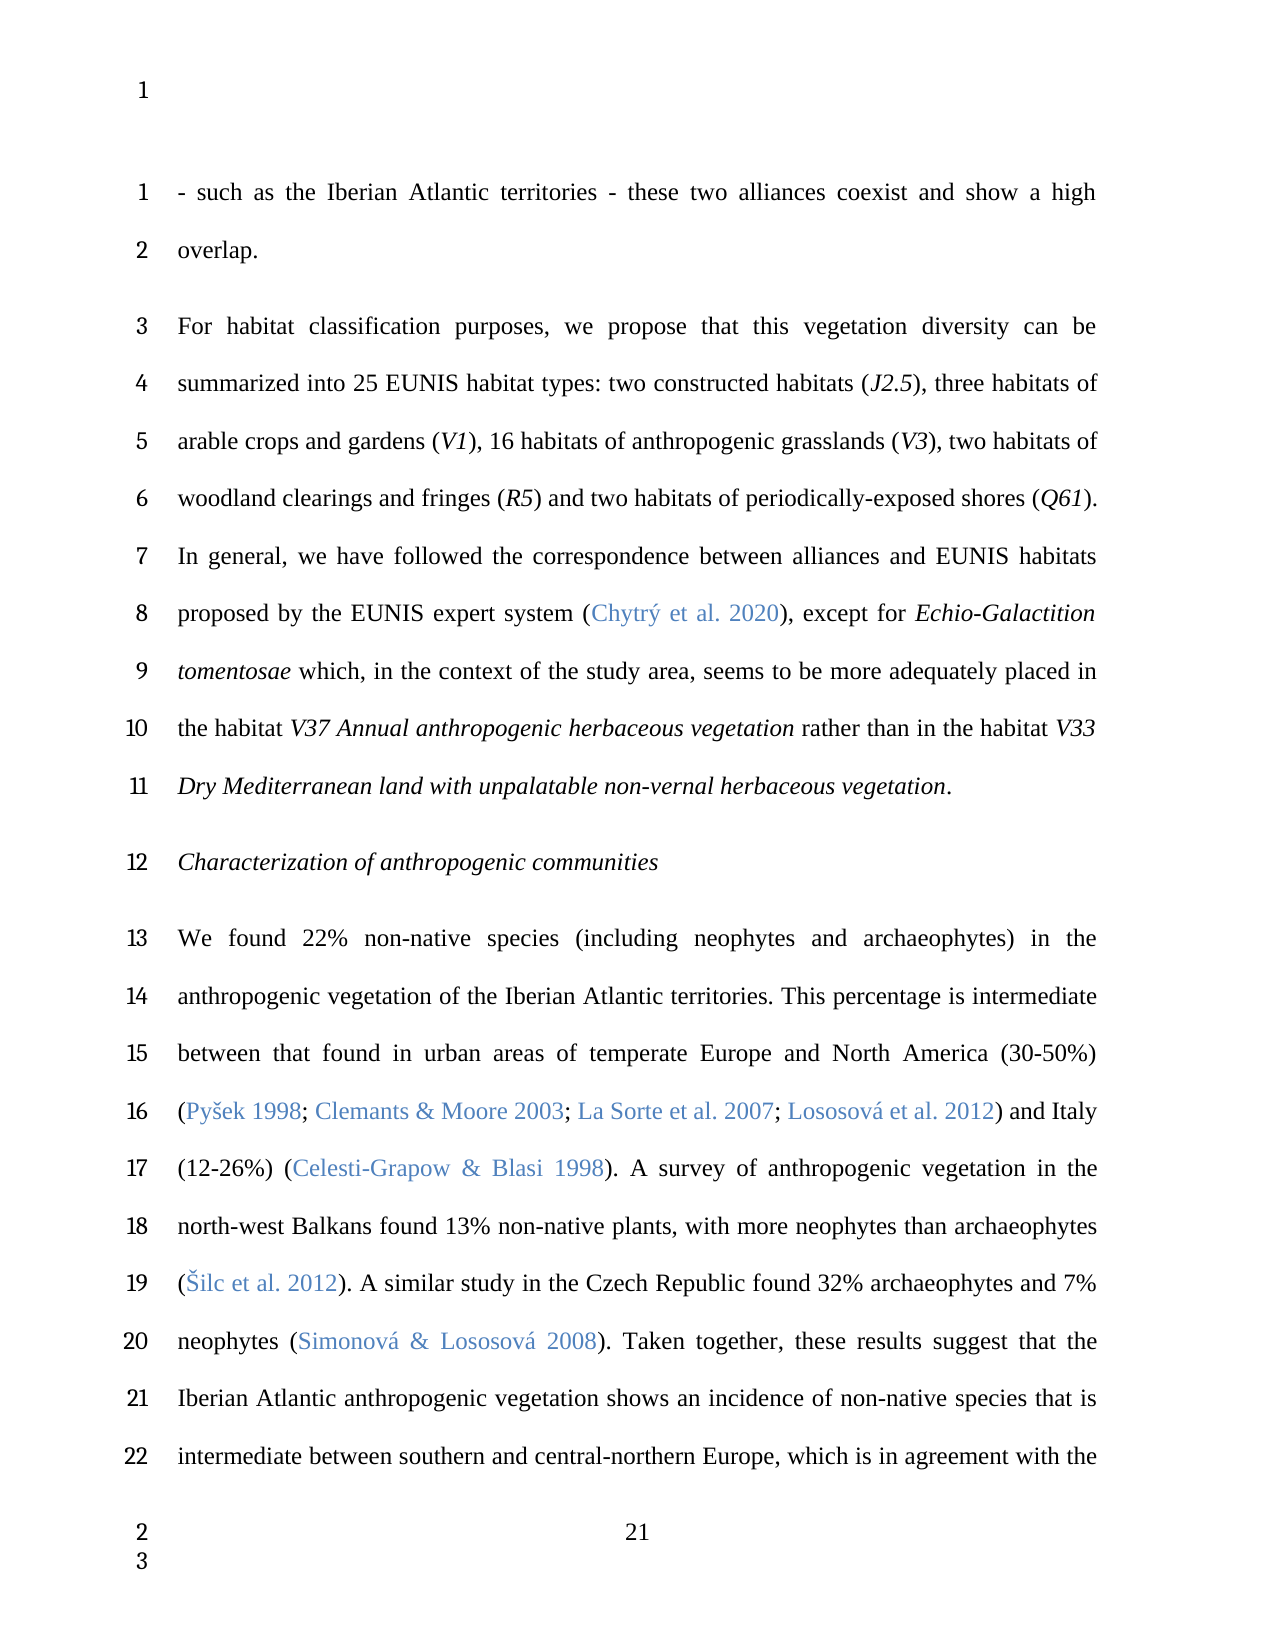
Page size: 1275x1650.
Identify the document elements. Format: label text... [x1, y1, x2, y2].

text For habitat classification purposes, we propose that this vegetation diversity can be summarized into 25 EUNIS habitat types: two constructed habitats (J2.5), three habitats of arable crops and gardens (V1), 16 habitats of anthropogenic grasslands (V3), two habitats of woodland clearings and fringes (R5) and two habitats of periodically-exposed shores (Q61). In general, we have followed the correspondence between alliances and EUNIS habitats proposed by the EUNIS expert system (Chytrý et al. 2020), except for Echio-Galactition tomentosae which, in the context of the study area, seems to be more adequately placed in the habitat V37 Annual anthropogenic herbaceous vegetation rather than in the habitat V33 Dry Mediterranean land with unpalatable non-vernal herbaceous vegetation. [177, 311, 1098, 800]
subtitle Characterization of anthropogenic communities [177, 847, 1098, 876]
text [177, 177, 1098, 263]
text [177, 923, 1098, 1470]
